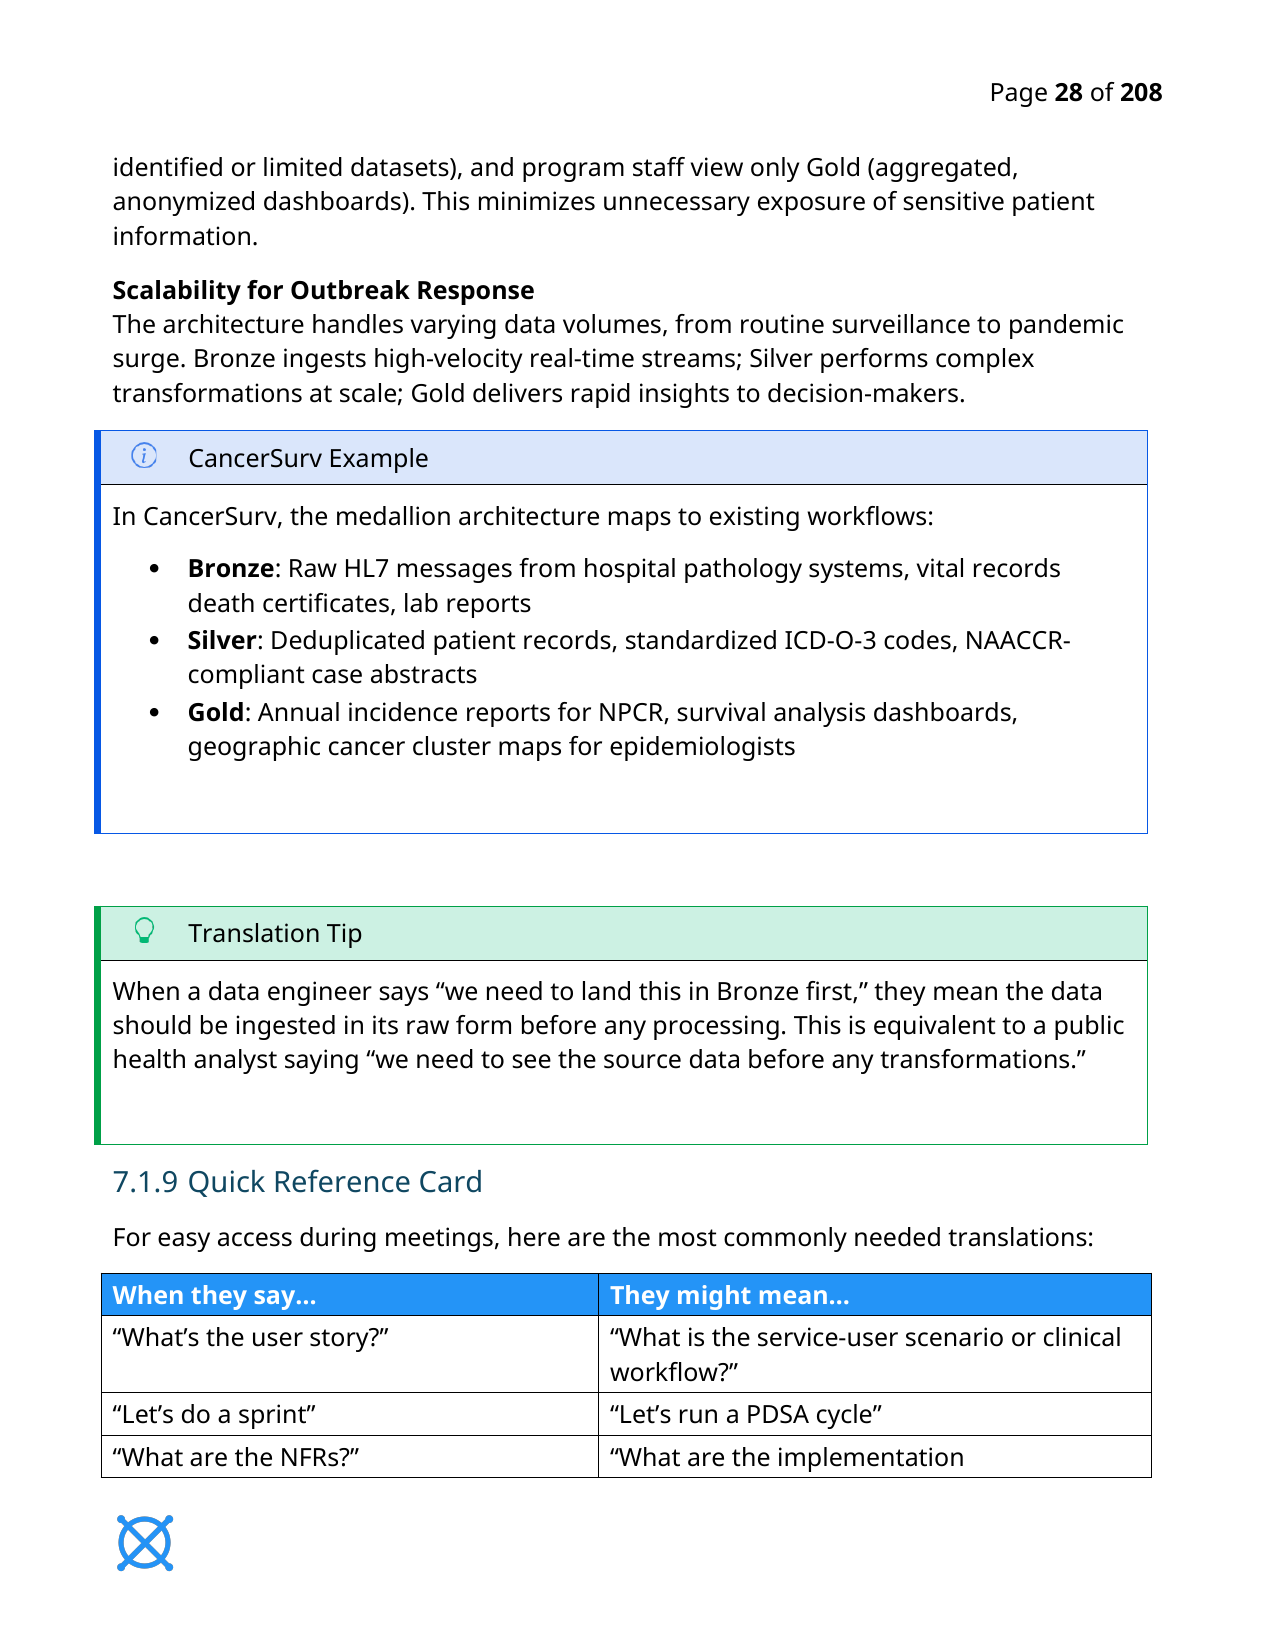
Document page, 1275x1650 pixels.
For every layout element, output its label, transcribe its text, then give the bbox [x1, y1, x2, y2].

table_cell In CancerSurv, the medallion architecture maps to existing workflows: Bronze: Raw HL7 messages from hospital pathology systems, vital records death certificates, lab reports Silver: Deduplicated patient records, standardized ICD-O-3 codes, NAACCR-compliant case abstracts Gold: Annual incidence reports for NPCR, survival analysis dashboards, geographic cancer cluster maps for epidemiologists [101, 485, 1147, 833]
picture [112, 1511, 177, 1575]
table_header When they say… [102, 1274, 598, 1315]
picture [131, 442, 157, 468]
table_cell “What are the implementation characteristics?” [599, 1436, 1151, 1477]
subtitle Quick Reference Card [112, 1161, 1162, 1201]
text The architecture handles varying data volumes, from routine surveillance to pandemic surge. Bronze ingests high-velocity real-time streams; Silver performs complex transformations at scale; Gold delivers rapid insights to decision-makers. [112, 307, 1162, 409]
table_cell “What are the NFRs?” [102, 1436, 598, 1477]
table_header They might mean… [599, 1274, 1151, 1315]
picture [131, 917, 157, 943]
table_cell When a data engineer says “we need to land this in Bronze first,” they mean the data should be ingested in its raw form before any processing. This is equivalent to a public health analyst saying “we need to see the source data before any transformations.” [101, 961, 1147, 1144]
table_cell “What’s the user story?” [102, 1316, 598, 1392]
table_cell “Let’s do a sprint” [102, 1393, 598, 1434]
table_cell “What is the service-user scenario or clinical workflow?” [599, 1316, 1151, 1392]
table_header Translation Tip [101, 907, 1147, 960]
table_cell “Let’s run a PDSA cycle” [599, 1393, 1151, 1434]
text Scalability for Outbreak Response [112, 273, 1162, 307]
table_header CancerSurv Example [101, 431, 1147, 484]
text For easy access during meetings, here are the most commonly needed translations: [112, 1220, 1162, 1254]
